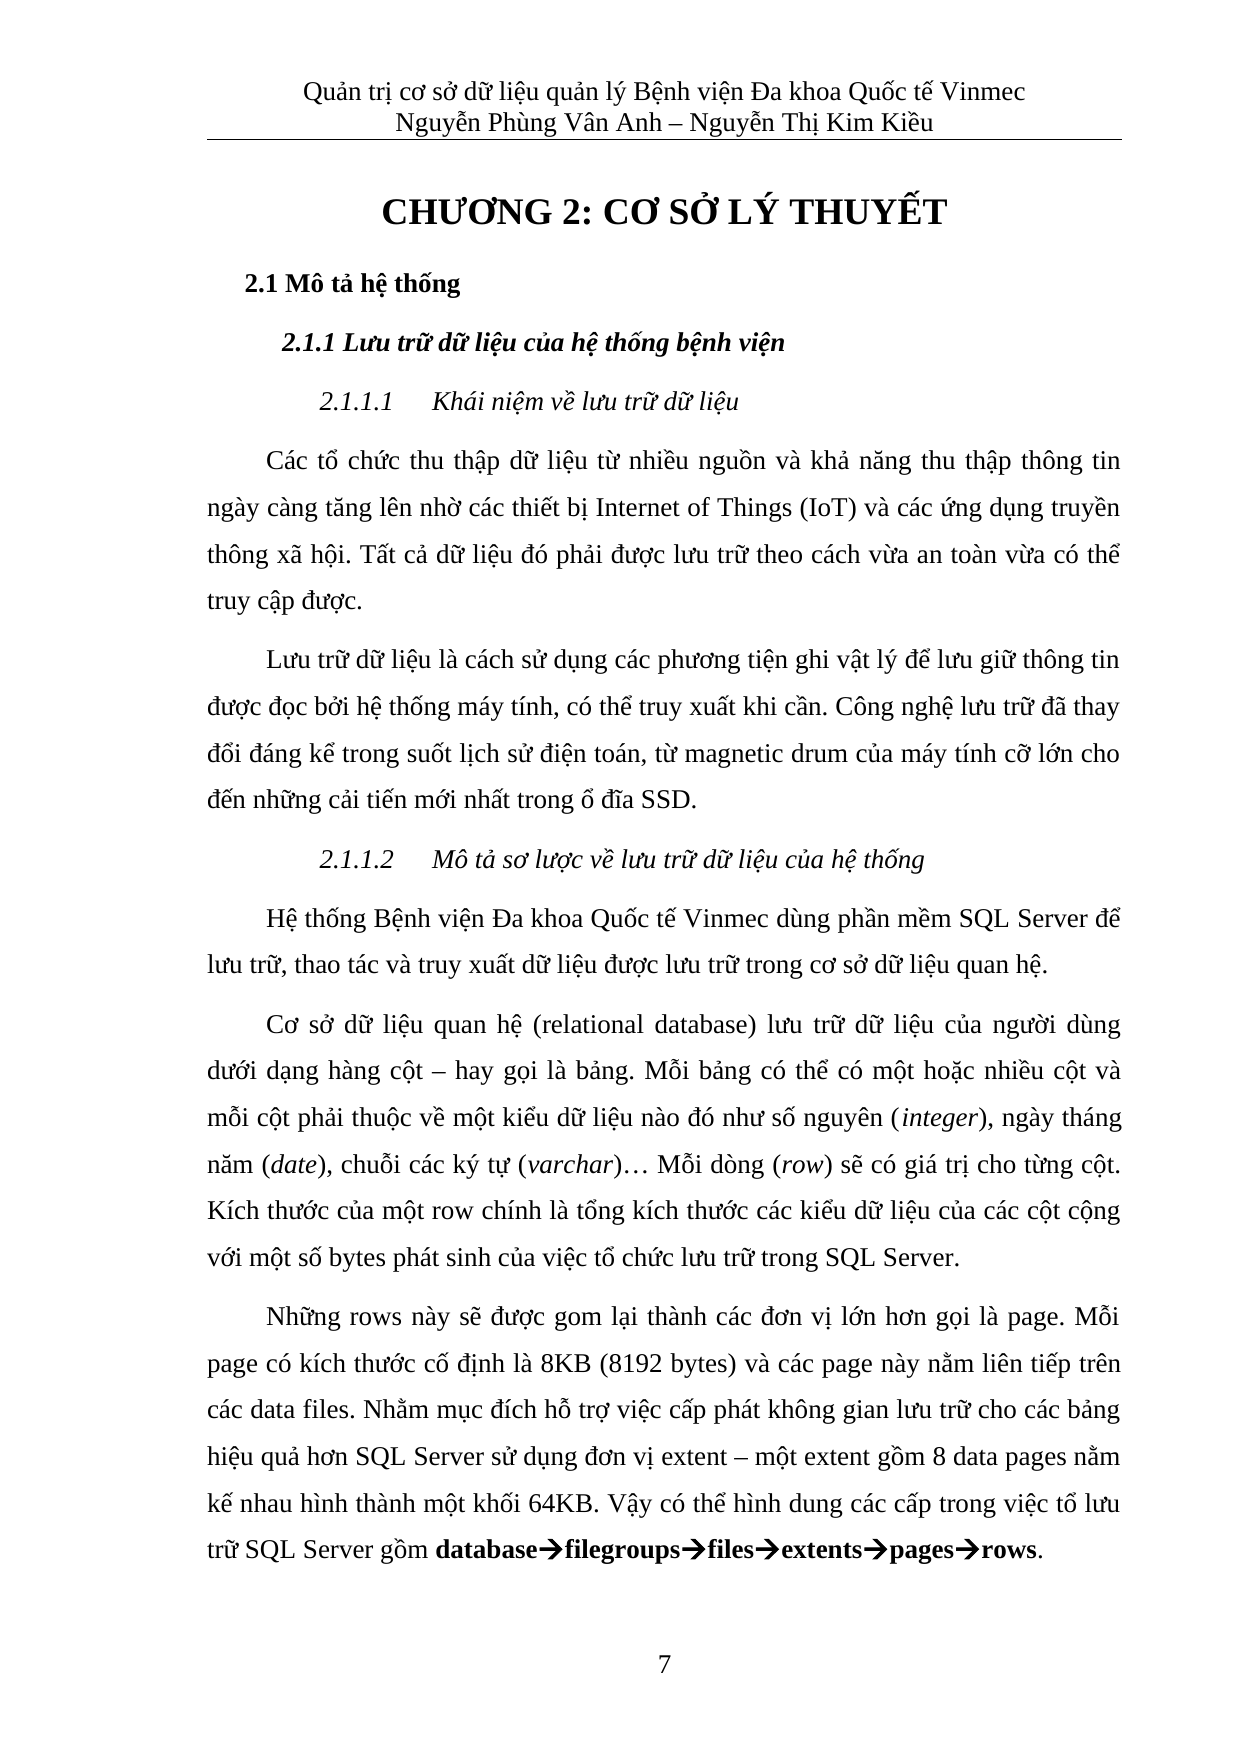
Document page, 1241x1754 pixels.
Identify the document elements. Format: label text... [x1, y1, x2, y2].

subtitle Mô tả hệ thống [244, 267, 1122, 298]
subtitle CƠ SỞ LÝ THUYẾT [207, 190, 1122, 233]
text Hệ thống Bệnh viện Đa khoa Quốc tế Vinmec dùng phần mềm SQL Server để lưu trữ, thao tác và truy xuất dữ liệu được lưu trữ trong cơ sở dữ liệu quan hệ. [207, 902, 1122, 980]
text Những rows này sẽ được gom lại thành các đơn vị lớn hơn gọi là page. Mỗi page có kích thước cố định là 8KB (8192 bytes) và các page này nằm liên tiếp trên các data files. Nhằm mục đích hỗ trợ việc cấp phát không gian lưu trữ cho các bảng hiệu quả hơn SQL Server sử dụng đơn vị extent – một extent gồm 8 data pages nằm kế nhau hình thành một khối 64KB. Vậy có thể hình dung các cấp trong việc tổ lưu trữ SQL Server gồm databasefilegroupsfilesextentspagesrows. [207, 1300, 1122, 1565]
subtitle Mô tả sơ lược về lưu trữ dữ liệu của hệ thống [319, 843, 1122, 874]
subtitle Lưu trữ dữ liệu của hệ thống bệnh viện [282, 326, 1122, 357]
text Cơ sở dữ liệu quan hệ (relational database) lưu trữ dữ liệu của người dùng dưới dạng hàng cột – hay gọi là bảng. Mỗi bảng có thể có một hoặc nhiều cột và mỗi cột phải thuộc về một kiểu dữ liệu nào đó như số nguyên (integer), ngày tháng năm (date), chuỗi các ký tự (varchar)… Mỗi dòng (row) sẽ có giá trị cho từng cột. Kích thước của một row chính là tổng kích thước các kiểu dữ liệu của các cột cộng với một số bytes phát sinh của việc tổ chức lưu trữ trong SQL Server. [207, 1008, 1122, 1272]
subtitle Khái niệm về lưu trữ dữ liệu [319, 385, 1122, 416]
text Lưu trữ dữ liệu là cách sử dụng các phương tiện ghi vật lý để lưu giữ thông tin được đọc bởi hệ thống máy tính, có thể truy xuất khi cần. Công nghệ lưu trữ đã thay đổi đáng kể trong suốt lịch sử điện toán, từ magnetic drum của máy tính cỡ lớn cho đến những cải tiến mới nhất trong ổ đĩa SSD. [207, 643, 1122, 815]
text Các tổ chức thu thập dữ liệu từ nhiều nguồn và khả năng thu thập thông tin ngày càng tăng lên nhờ các thiết bị Internet of Things (IoT) và các ứng dụng truyền thông xã hội. Tất cả dữ liệu đó phải được lưu trữ theo cách vừa an toàn vừa có thể truy cập được. [207, 444, 1122, 616]
